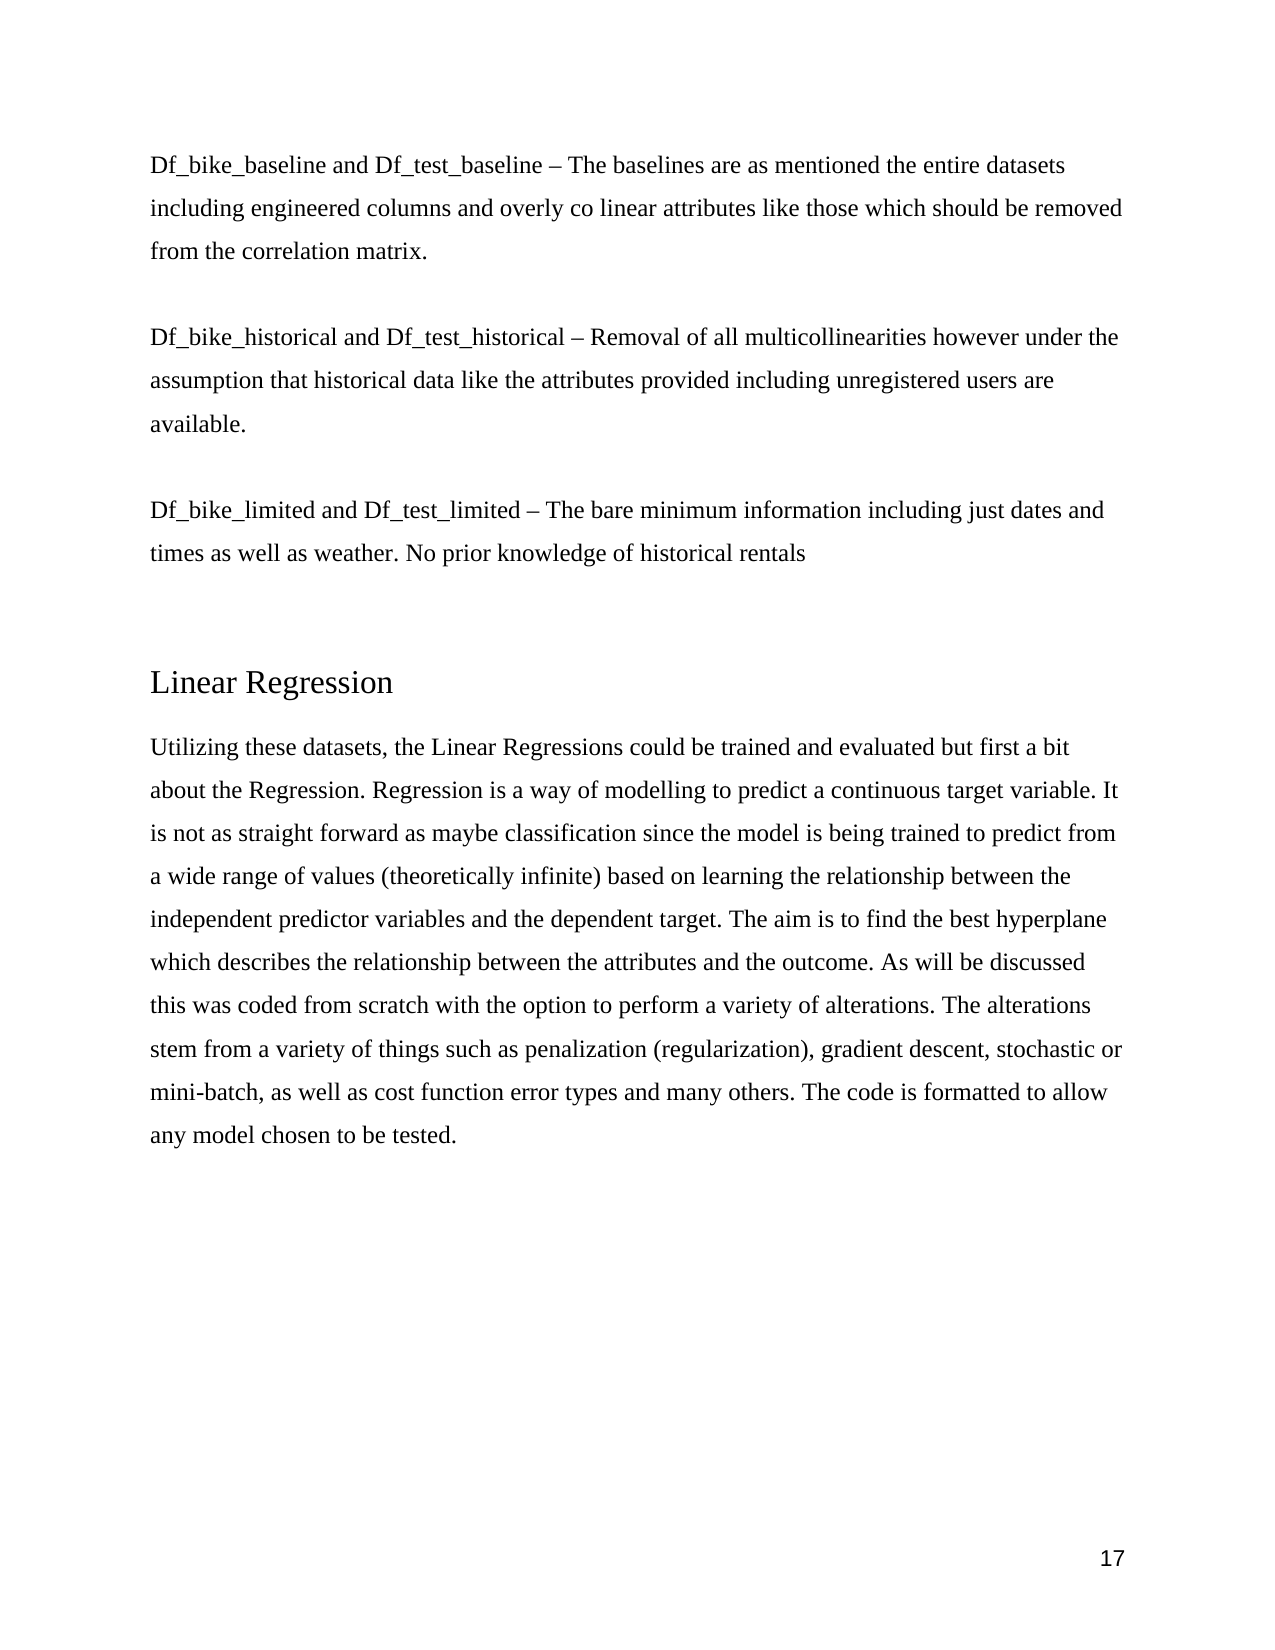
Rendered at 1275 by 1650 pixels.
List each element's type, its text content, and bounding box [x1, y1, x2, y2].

subtitle Linear Regression [150, 662, 1125, 700]
text Df_bike_baseline and Df_test_baseline – The baselines are as mentioned the entire datasets including engineered columns and overly co linear attributes like those which should be removed from the correlation matrix. [150, 150, 1125, 265]
text Utilizing these datasets, the Linear Regressions could be trained and evaluated but first a bit about the Regression. Regression is a way of modelling to predict a continuous target variable. It is not as straight forward as maybe classification since the model is being trained to predict from a wide range of values (theoretically infinite) based on learning the relationship between the independent predictor variables and the dependent target. The aim is to find the best hyperplane which describes the relationship between the attributes and the outcome. As will be discussed this was coded from scratch with the option to perform a variety of alterations. The alterations stem from a variety of things such as penalization (regularization), gradient descent, stochastic or mini-batch, as well as cost function error types and many others. The code is formatted to allow any model chosen to be tested. [150, 732, 1125, 1149]
text Df_bike_historical and Df_test_historical – Removal of all multicollinearities however under the assumption that historical data like the attributes provided including unregistered users are available. [150, 322, 1125, 437]
text Df_bike_limited and Df_test_limited – The bare minimum information including just dates and times as well as weather. No prior knowledge of historical rentals [150, 495, 1125, 567]
